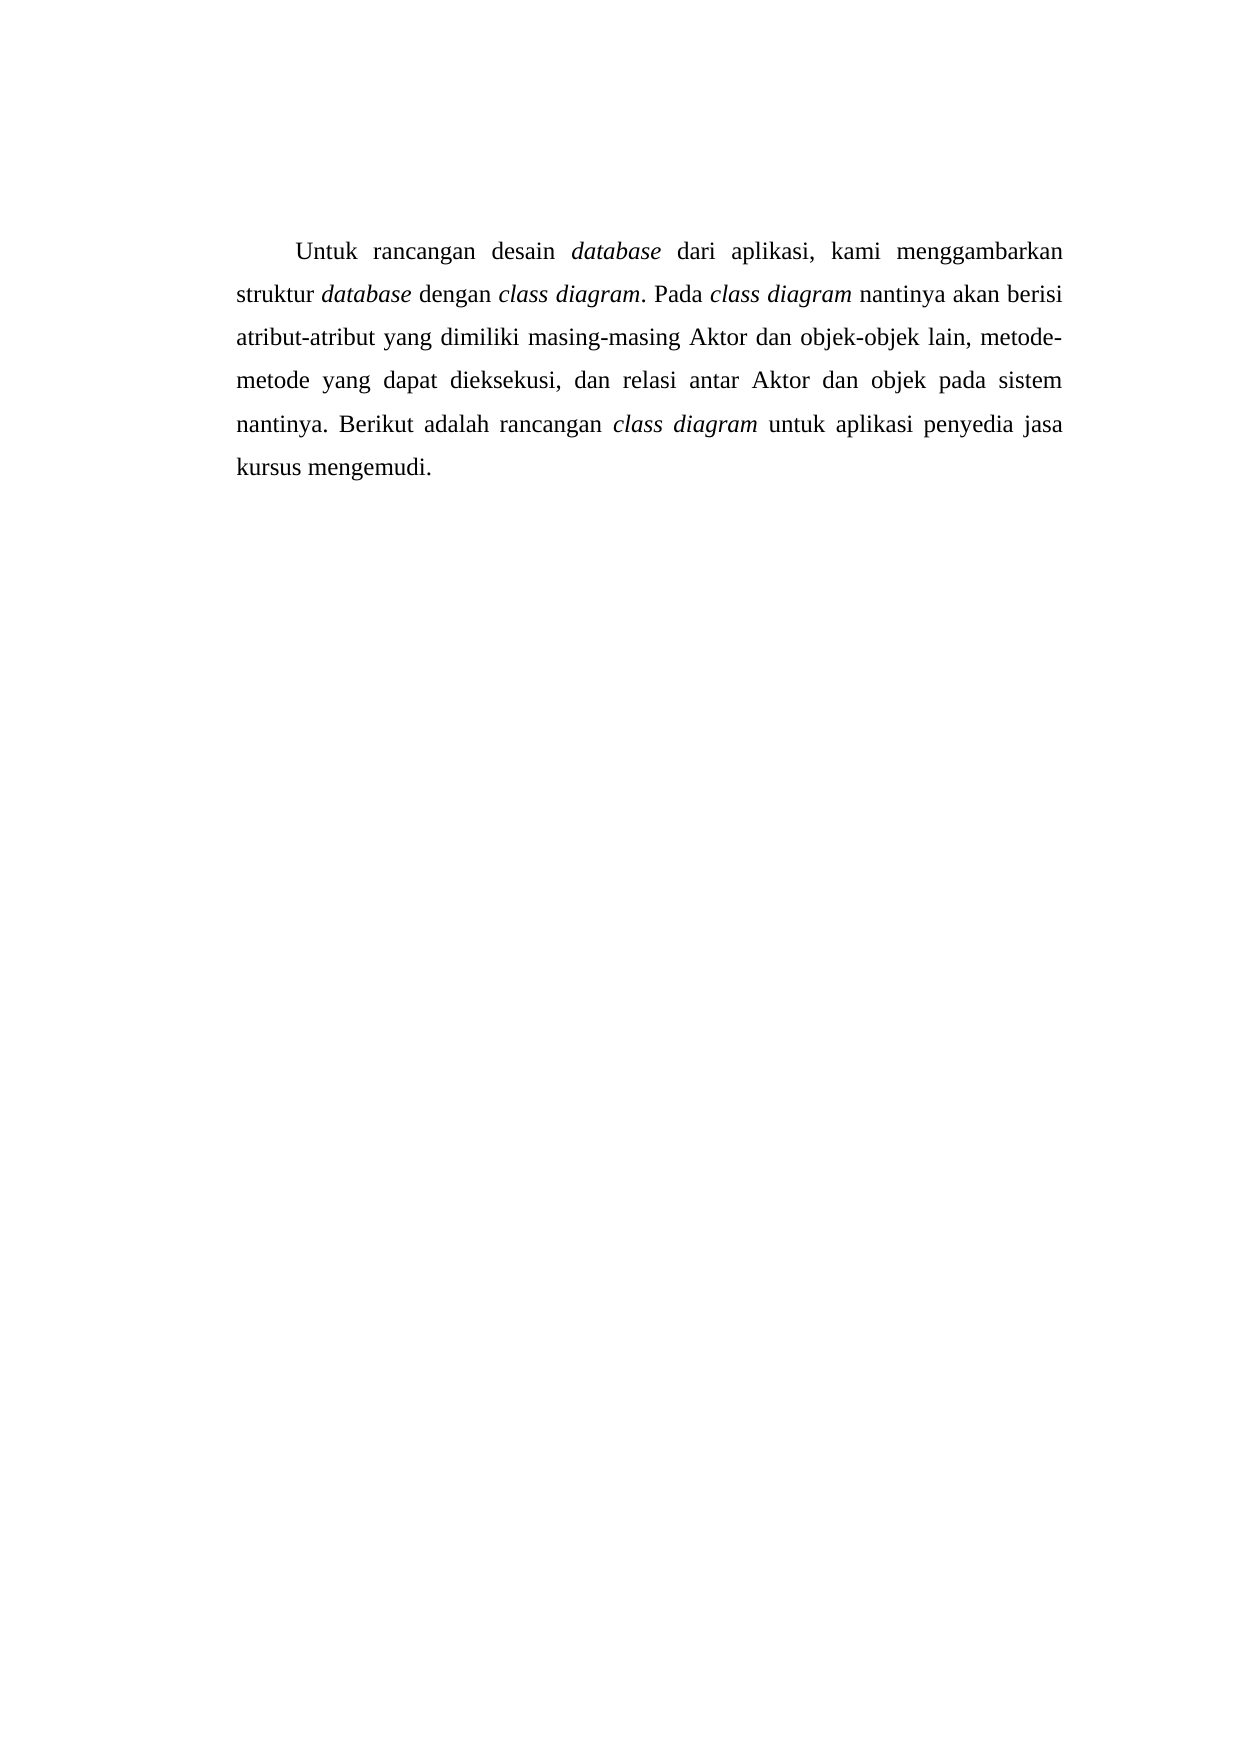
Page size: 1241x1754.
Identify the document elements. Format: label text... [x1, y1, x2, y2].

text Untuk rancangan desain database dari aplikasi, kami menggambarkan struktur database dengan class diagram. Pada class diagram nantinya akan berisi atribut-atribut yang dimiliki masing-masing Aktor dan objek-objek lain, metode-metode yang dapat dieksekusi, dan relasi antar Aktor dan objek pada sistem nantinya. Berikut adalah rancangan class diagram untuk aplikasi penyedia jasa kursus mengemudi. [236, 236, 1063, 481]
